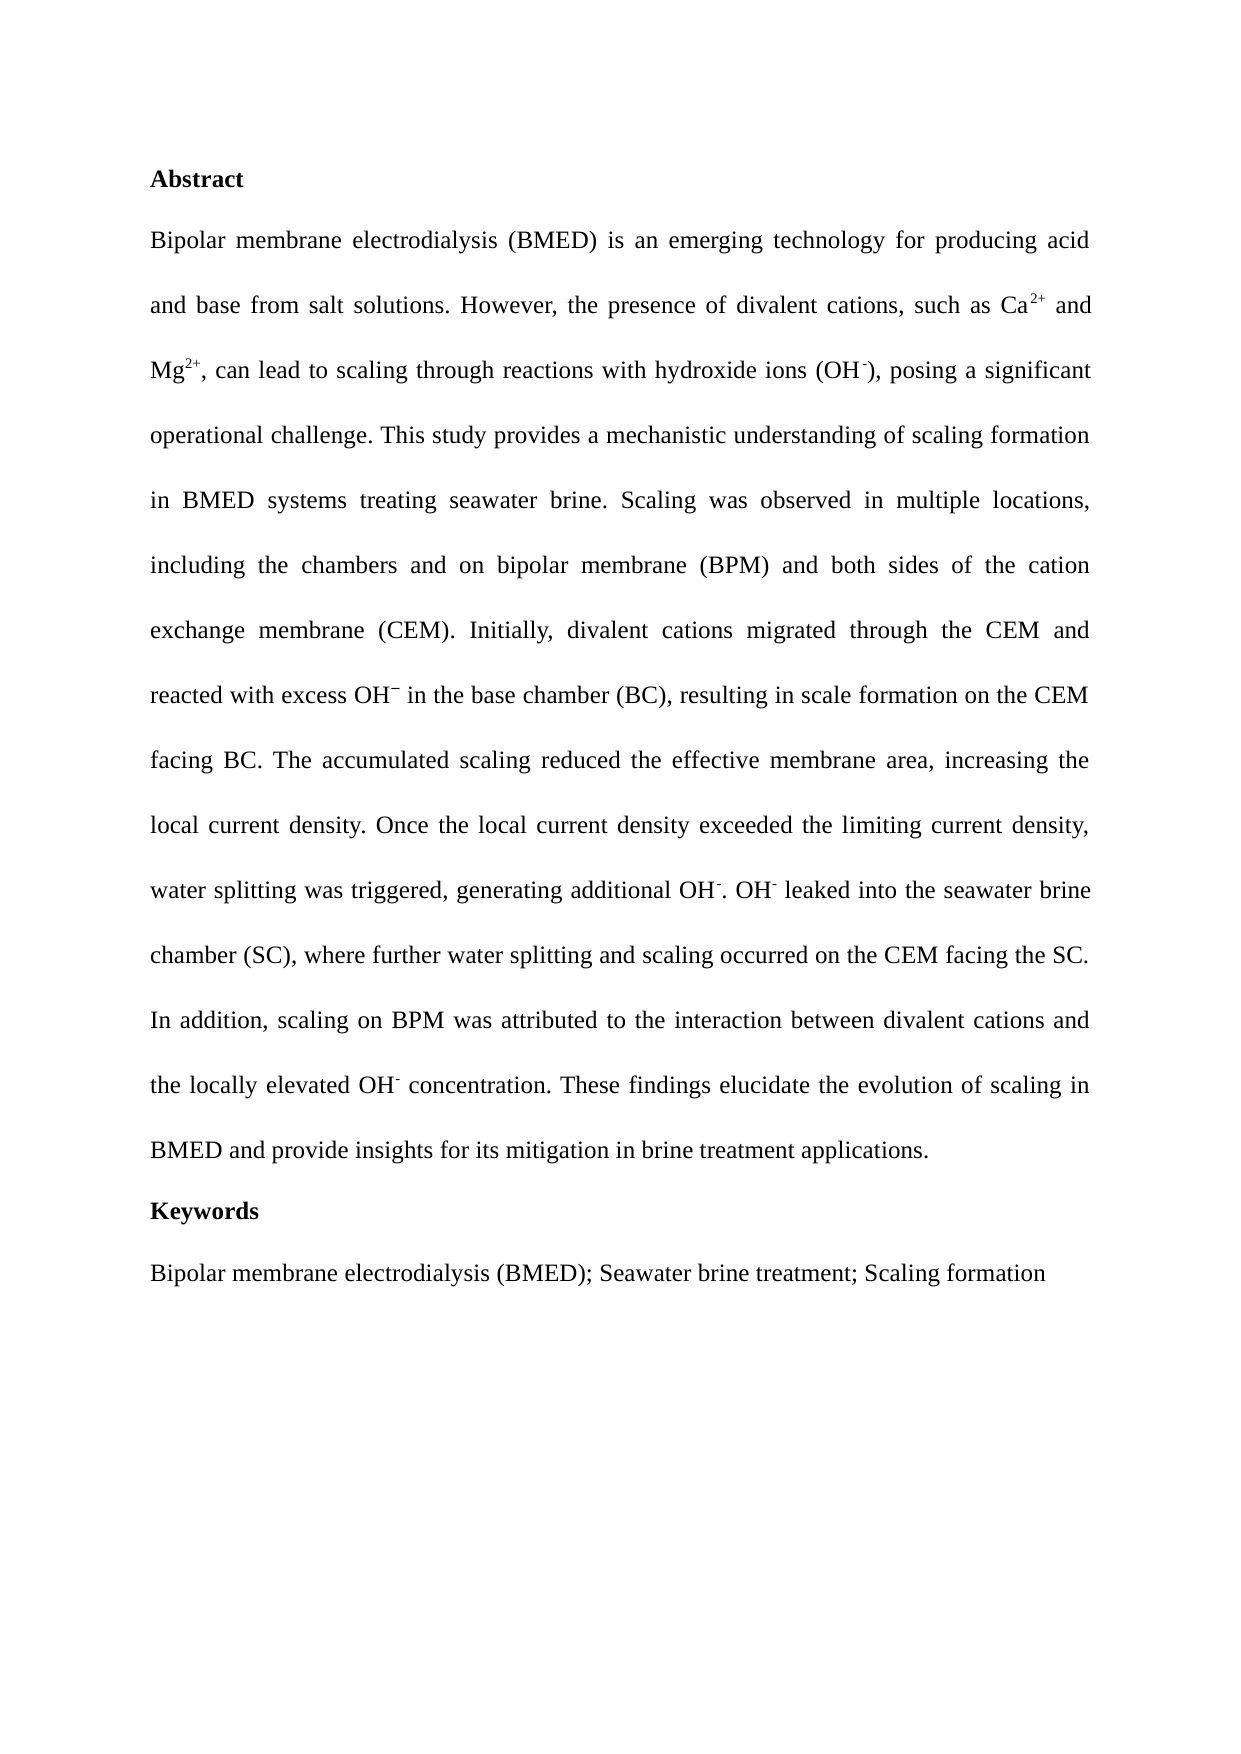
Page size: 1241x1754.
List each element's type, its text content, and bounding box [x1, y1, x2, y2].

text Bipolar membrane electrodialysis (BMED) is an emerging technology for producing acid and base from salt solutions. However, the presence of divalent cations, such as Ca2+ and Mg2+, can lead to scaling through reactions with hydroxide ions (OH-), posing a significant operational challenge. This study provides a mechanistic understanding of scaling formation in BMED systems treating seawater brine. Scaling was observed in multiple locations, including the chambers and on bipolar membrane (BPM) and both sides of the cation exchange membrane (CEM). Initially, divalent cations migrated through the CEM and reacted with excess OH⁻ in the base chamber (BC), resulting in scale formation on the CEM facing BC. The accumulated scaling reduced the effective membrane area, increasing the local current density. Once the local current density exceeded the limiting current density, water splitting was triggered, generating additional OH-. OH- leaked into the seawater brine chamber (SC), where further water splitting and scaling occurred on the CEM facing the SC. In addition, scaling on BPM was attributed to the interaction between divalent cations and the locally elevated OH- concentration. These findings elucidate the evolution of scaling in BMED and provide insights for its mitigation in brine treatment applications. [150, 223, 1092, 1166]
text Keywords [150, 1194, 1092, 1227]
text Bipolar membrane electrodialysis (BMED); Seawater brine treatment; Scaling formation [150, 1256, 1092, 1288]
text Abstract [150, 162, 1092, 194]
